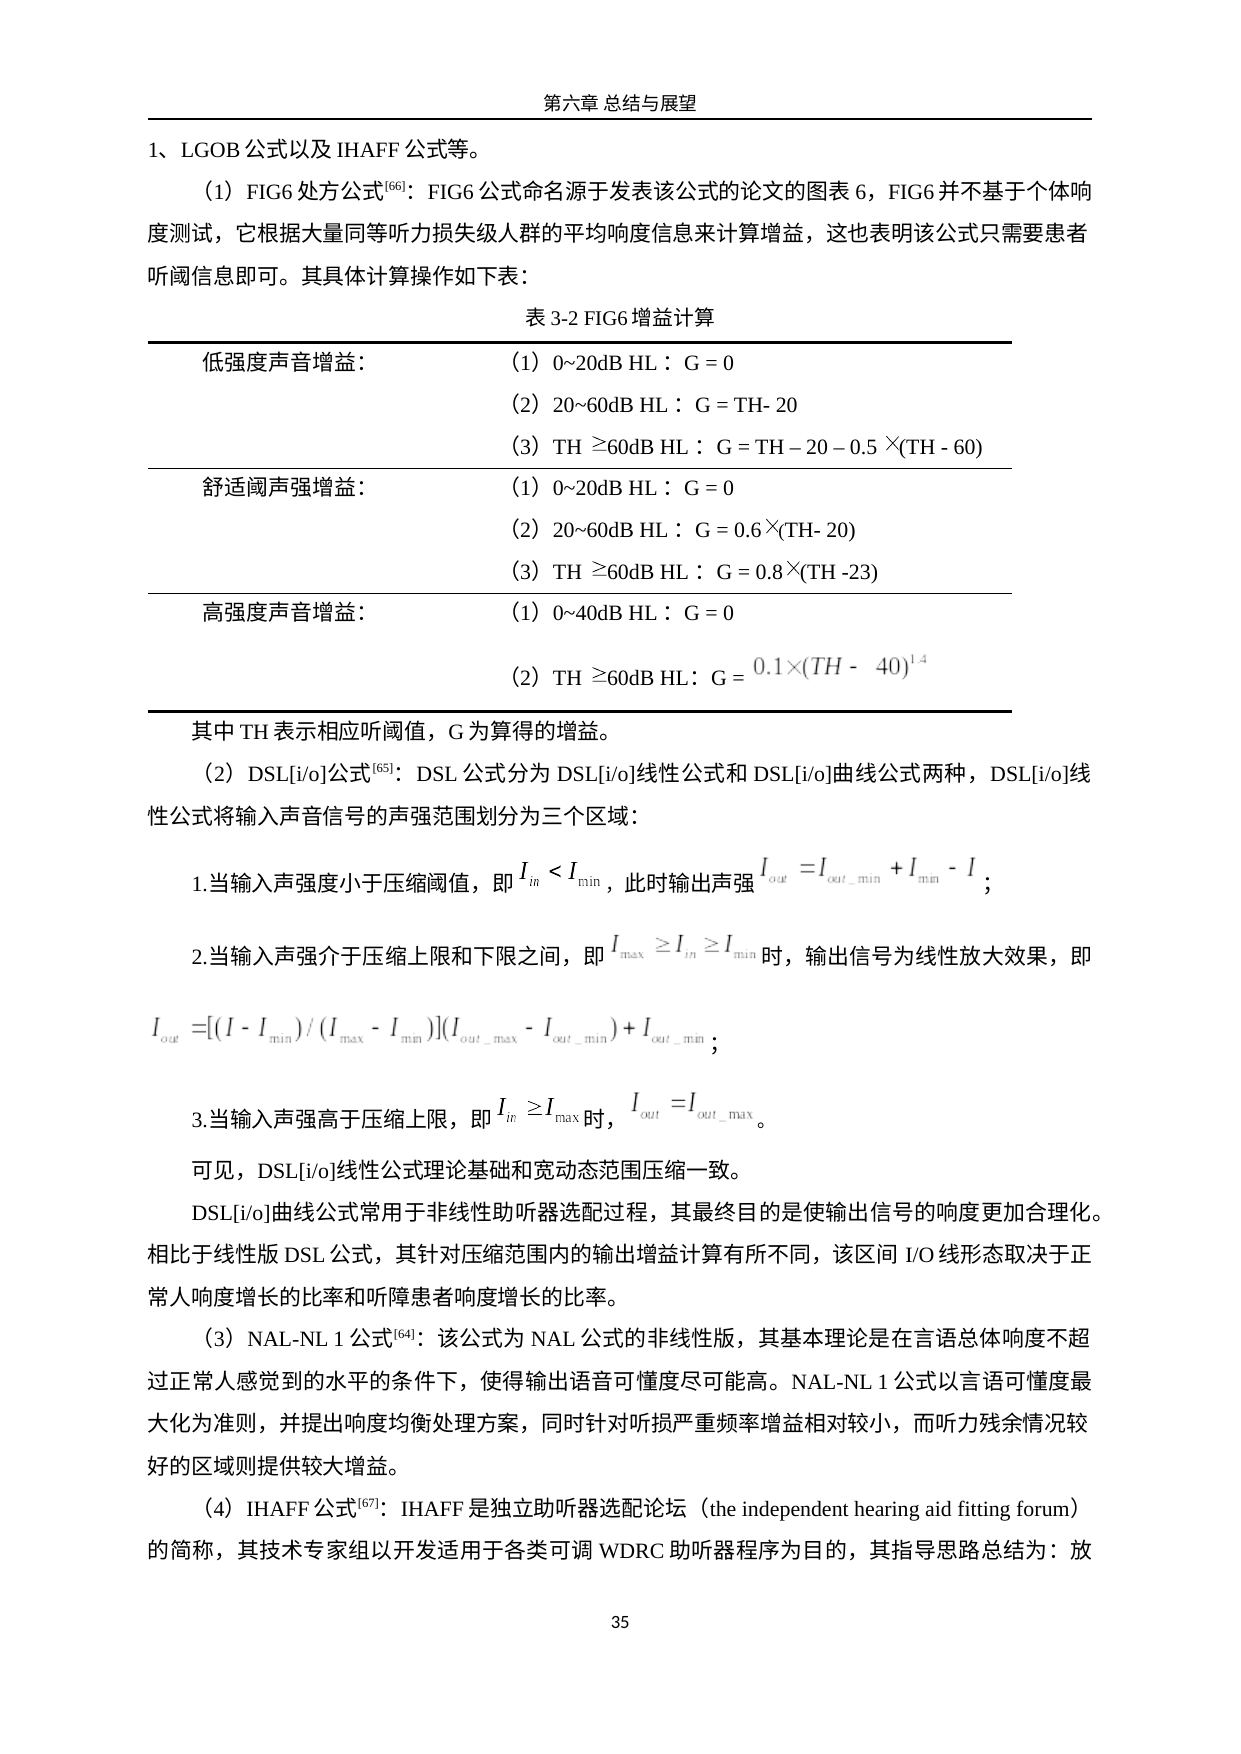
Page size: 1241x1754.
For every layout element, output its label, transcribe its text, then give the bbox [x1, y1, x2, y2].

table_cell （1）0~20dB HL ：G = 0 （2）20~60dB HL ：G = 0.6(TH- 20) （3）TH 60dB HL ：G = 0.8(TH -23) [443, 469, 1012, 593]
text 2.当输入声强介于压缩上限和下限之间，即时，输出信号为线性放大效果，即； [148, 915, 1092, 1068]
text 可见，DSL[i/o]线性公式理论基础和宽动态范围压缩一致。 [148, 1152, 1092, 1186]
table_header （1）0~20dB HL ：G = 0 （2）20~60dB HL ：G = TH- 20 （3）TH 60dB HL ：G = TH – 20 – 0.5 (TH - 60) [443, 344, 1012, 468]
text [148, 131, 1092, 165]
text 表3-2 FIG6增益计算 [148, 299, 1092, 333]
text （1）FIG6处方公式[66]：FIG6公式命名源于发表该公式的论文的图表6，FIG6并不基于个体响度测试，它根据大量同等听力损失级人群的平均响度信息来计算增益，这也表明该公式只需要患者听阈信息即可。其具体计算操作如下表： [148, 173, 1092, 292]
text DSL[i/o]曲线公式常用于非线性助听器选配过程，其最终目的是使输出信号的响度更加合理化。相比于线性版DSL公式，其针对压缩范围内的输出增益计算有所不同，该区间I/O线形态取决于正常人响度增长的比率和听障患者响度增长的比率。 [148, 1194, 1092, 1312]
text 1.当输入声强度小于压缩阈值，即，此时输出声强； [148, 839, 1092, 907]
table_header 低强度声音增益： [148, 344, 443, 468]
table_cell 高强度声音增益： [148, 594, 443, 710]
text 3.当输入声强高于压缩上限，即时，。 [148, 1076, 1092, 1144]
text 其中TH表示相应听阈值，G为算得的增益。 [148, 713, 1092, 747]
text （2）DSL[i/o]公式[65]：DSL公式分为DSL[i/o]线性公式和DSL[i/o]曲线公式两种，DSL[i/o]线性公式将输入声音信号的声强范围划分为三个区域： [148, 755, 1092, 831]
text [148, 1489, 1092, 1566]
text （3）NAL-NL 1公式[64]：该公式为NAL公式的非线性版，其基本理论是在言语总体响度不超过正常人感觉到的水平的条件下，使得输出语音可懂度尽可能高。NAL-NL 1公式以言语可懂度最大化为准则，并提出响度均衡处理方案，同时针对听损严重频率增益相对较小，而听力残余情况较好的区域则提供较大增益。 [148, 1320, 1092, 1481]
table_cell （1）0~40dB HL ：G = 0 （2）TH 60dB HL：G = [443, 594, 1012, 710]
table_cell 舒适阈声强增益： [148, 469, 443, 593]
